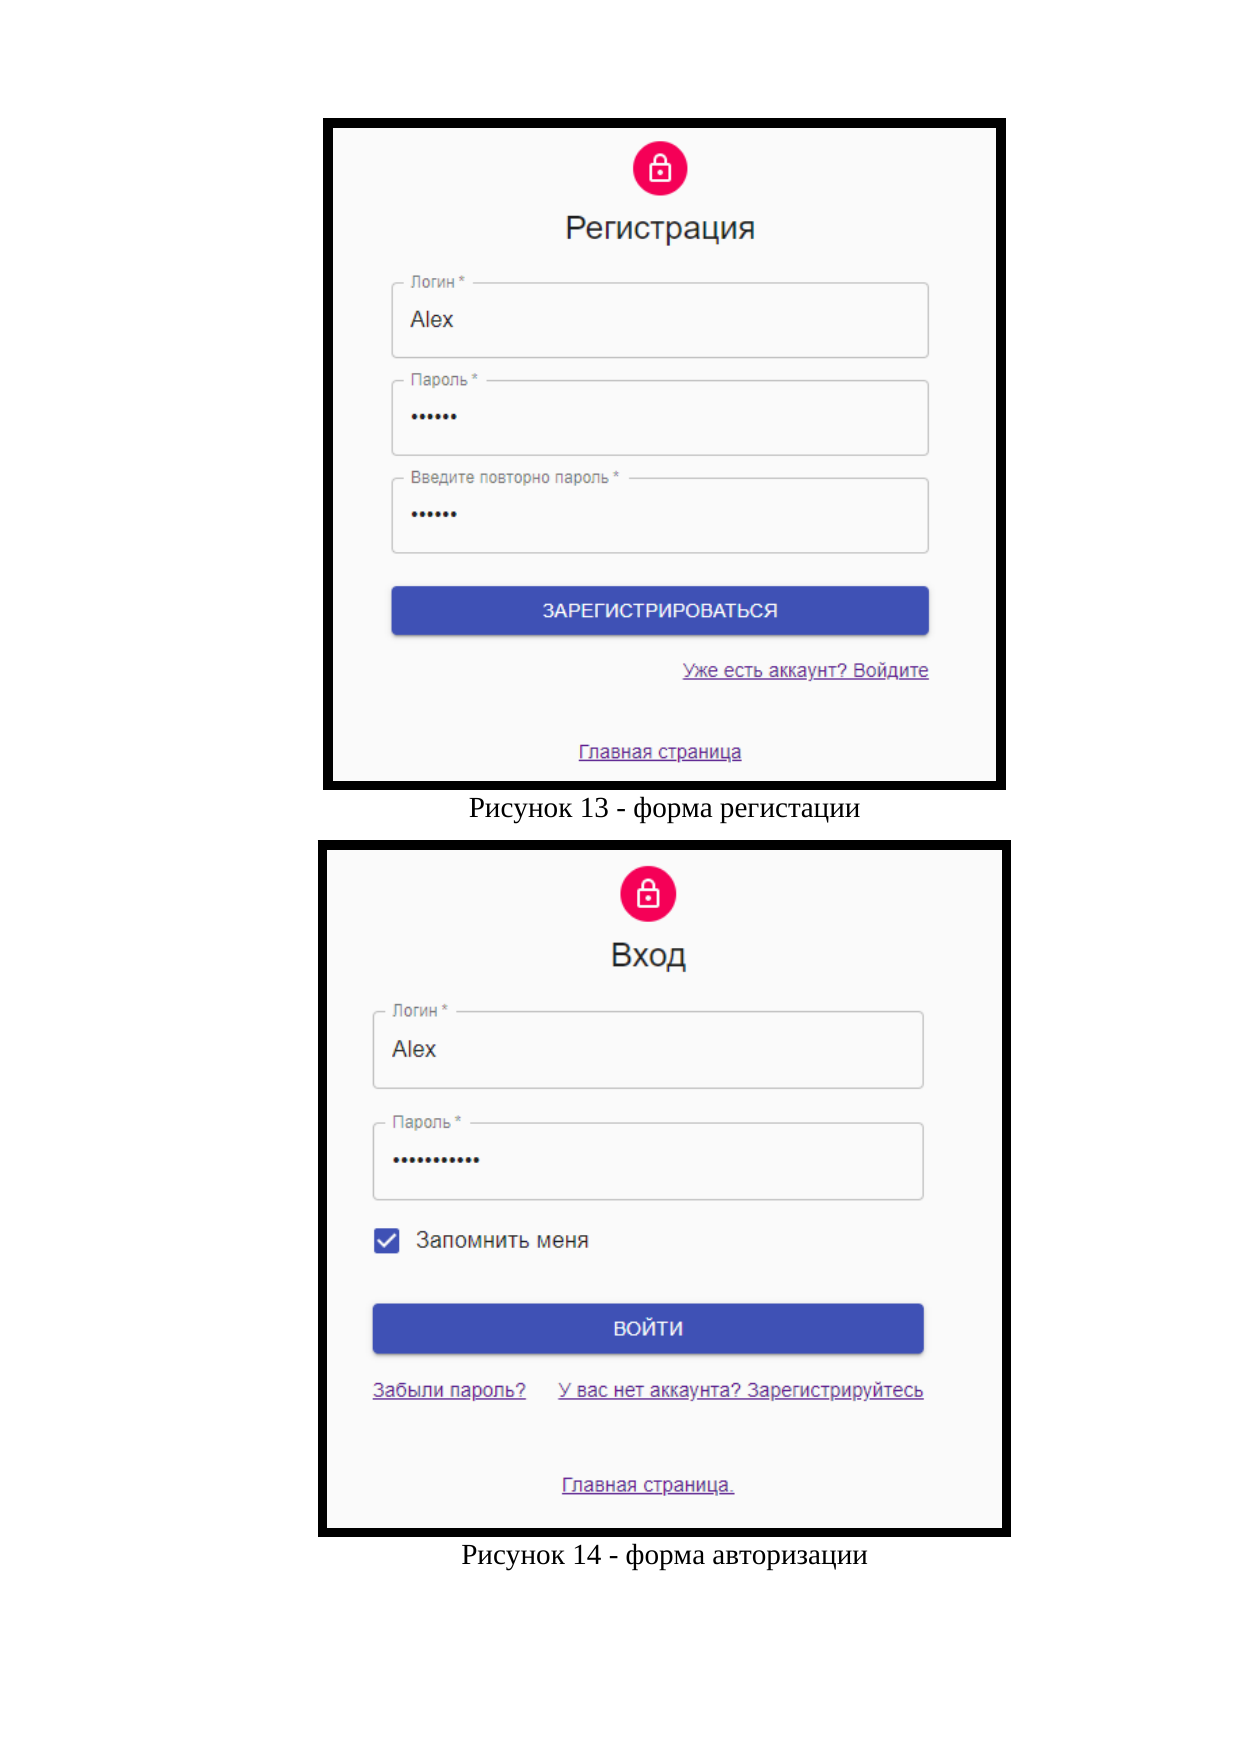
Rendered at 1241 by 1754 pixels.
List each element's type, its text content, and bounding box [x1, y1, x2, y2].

picture [333, 128, 996, 781]
picture [327, 850, 1002, 1528]
